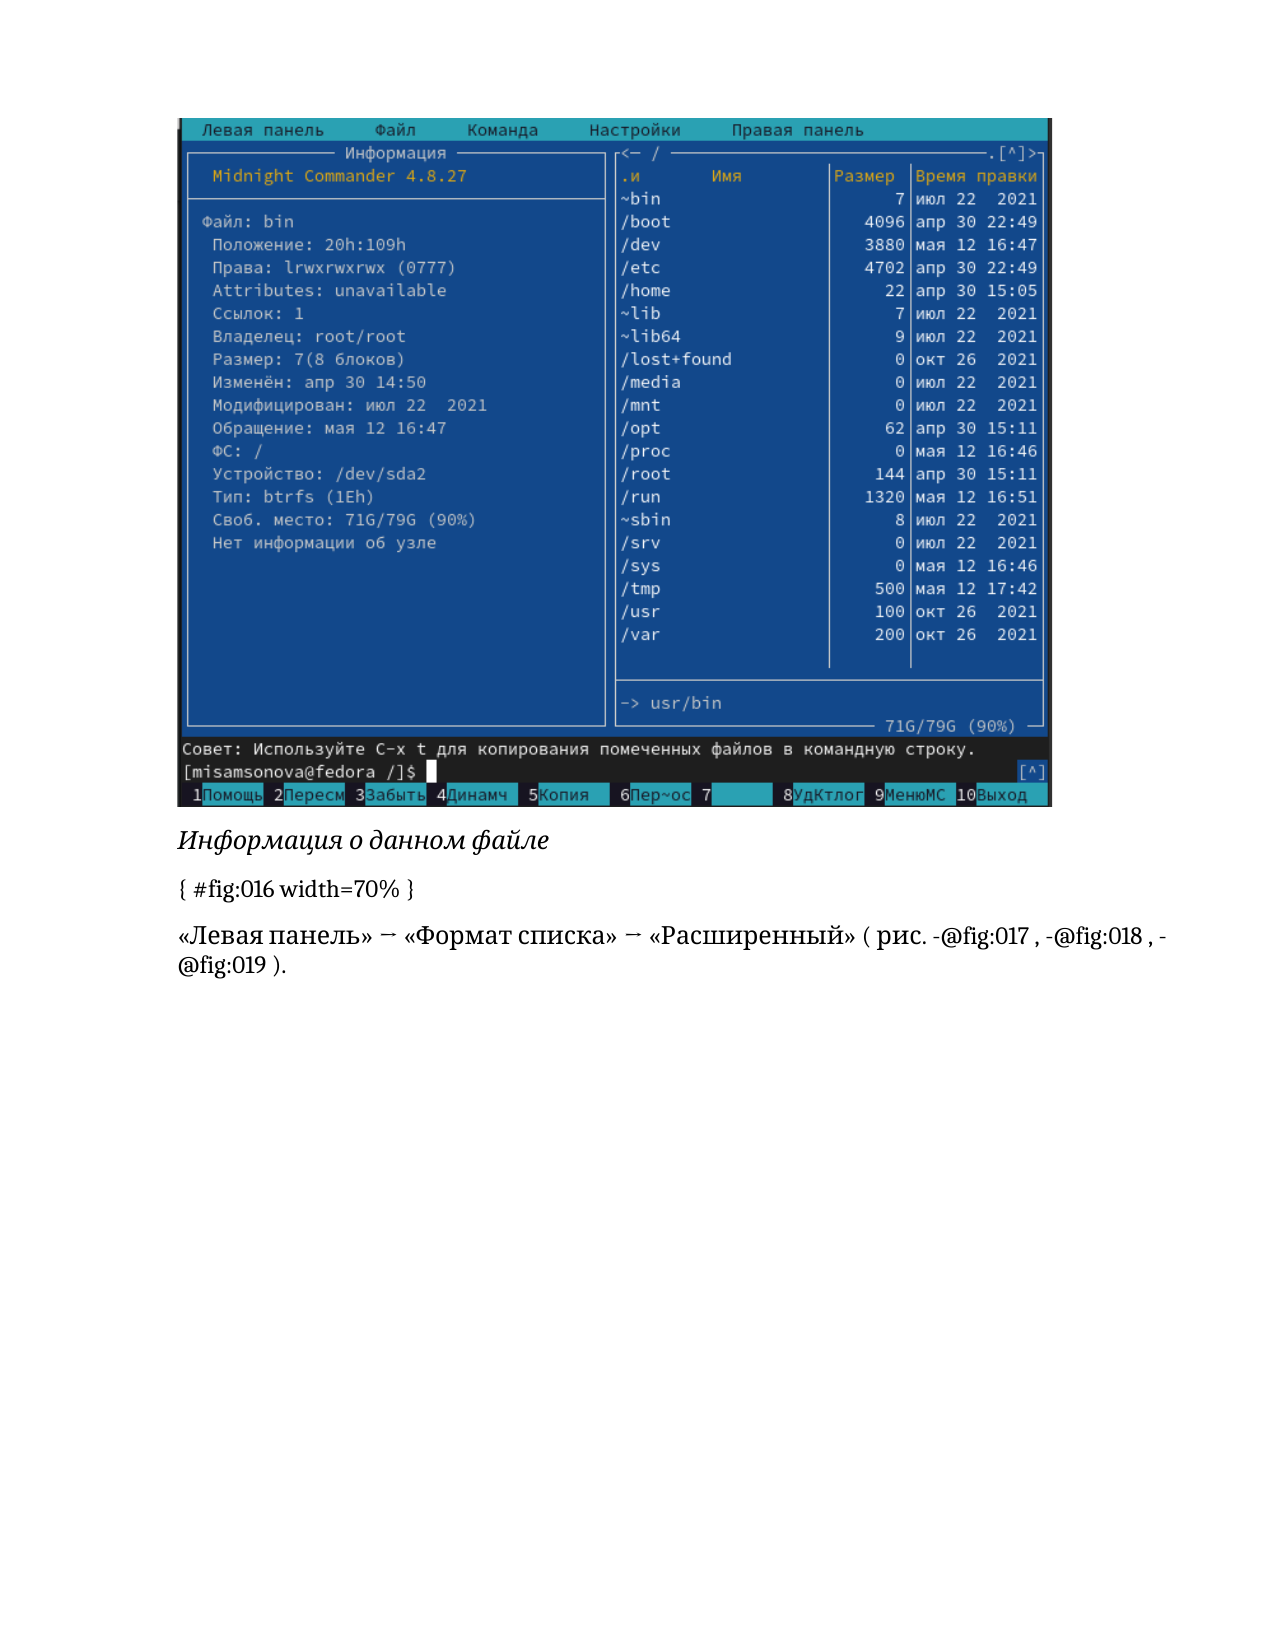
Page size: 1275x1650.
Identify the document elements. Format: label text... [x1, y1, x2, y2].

text { #fig:016 width=70% } [177, 874, 1186, 903]
text Информация о данном файле [177, 827, 1186, 856]
text «Левая панель» → «Формат списка» → «Расширенный» ( рис. -@fig:017 , -@fig:018 , -@fig:019 ). [177, 922, 1186, 979]
picture [177, 118, 1053, 807]
